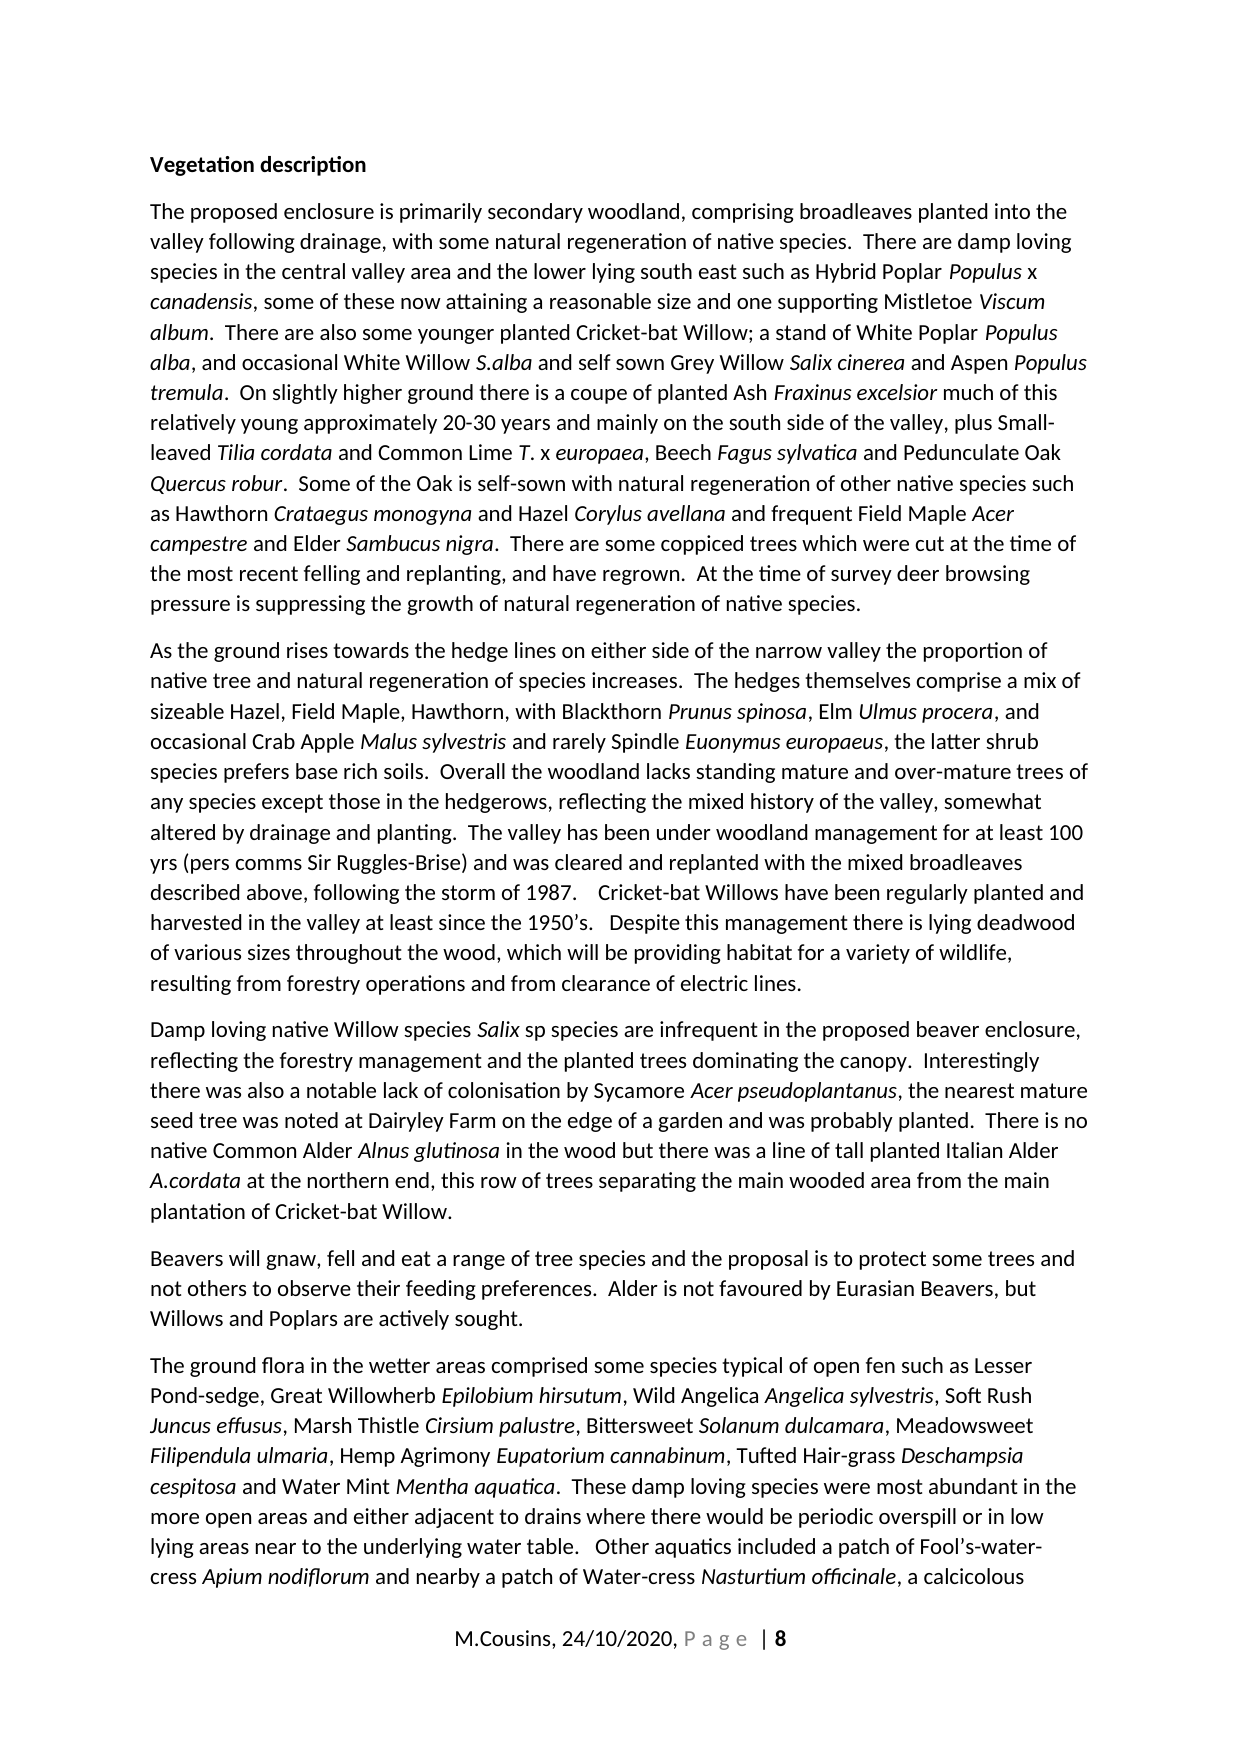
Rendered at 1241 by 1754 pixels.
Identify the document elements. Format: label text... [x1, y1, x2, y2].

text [150, 1351, 1090, 1591]
text Beavers will gnaw, fell and eat a range of tree species and the proposal is to protect some trees and not others to observe their feeding preferences. Alder is not favoured by Eurasian Beavers, but Willows and Poplars are actively sought. [150, 1244, 1090, 1332]
text As the ground rises towards the hedge lines on either side of the narrow valley the proportion of native tree and natural regeneration of species increases. The hedges themselves comprise a mix of sizeable Hazel, Field Maple, Hawthorn, with Blackthorn Prunus spinosa, Elm Ulmus procera, and occasional Crab Apple Malus sylvestris and rarely Spindle Euonymus europaeus, the latter shrub species prefers base rich soils. Overall the woodland lacks standing mature and over-mature trees of any species except those in the hedgerows, reflecting the mixed history of the valley, somewhat altered by drainage and planting. The valley has been under woodland management for at least 100 yrs (pers comms Sir Ruggles-Brise) and was cleared and replanted with the mixed broadleaves described above, following the storm of 1987. Cricket-bat Willows have been regularly planted and harvested in the valley at least since the 1950’s. Despite this management there is lying deadwood of various sizes throughout the wood, which will be providing habitat for a variety of wildlife, resulting from forestry operations and from clearance of electric lines. [150, 636, 1090, 997]
text Damp loving native Willow species Salix sp species are infrequent in the proposed beaver enclosure, reflecting the forestry management and the planted trees dominating the canopy. Interestingly there was also a notable lack of colonisation by Sycamore Acer pseudoplantanus, the nearest mature seed tree was noted at Dairyley Farm on the edge of a garden and was probably planted. There is no native Common Alder Alnus glutinosa in the wood but there was a line of tall planted Italian Alder A.cordata at the northern end, this row of trees separating the main wooded area from the main plantation of Cricket-bat Willow. [150, 1016, 1090, 1225]
text Vegetation description [150, 150, 1090, 178]
text The proposed enclosure is primarily secondary woodland, comprising broadleaves planted into the valley following drainage, with some natural regeneration of native species. There are damp loving species in the central valley area and the lower lying south east such as Hybrid Poplar Populus x canadensis, some of these now attaining a reasonable size and one supporting Mistletoe Viscum album. There are also some younger planted Cricket-bat Willow; a stand of White Poplar Populus alba, and occasional White Willow S.alba and self sown Grey Willow Salix cinerea and Aspen Populus tremula. On slightly higher ground there is a coupe of planted Ash Fraxinus excelsior much of this relatively young approximately 20-30 years and mainly on the south side of the valley, plus Small-leaved Tilia cordata and Common Lime T. x europaea, Beech Fagus sylvatica and Pedunculate Oak Quercus robur. Some of the Oak is self-sown with natural regeneration of other native species such as Hawthorn Crataegus monogyna and Hazel Corylus avellana and frequent Field Maple Acer campestre and Elder Sambucus nigra. There are some coppiced trees which were cut at the time of the most recent felling and replanting, and have regrown. At the time of survey deer browsing pressure is suppressing the growth of natural regeneration of native species. [150, 197, 1090, 618]
